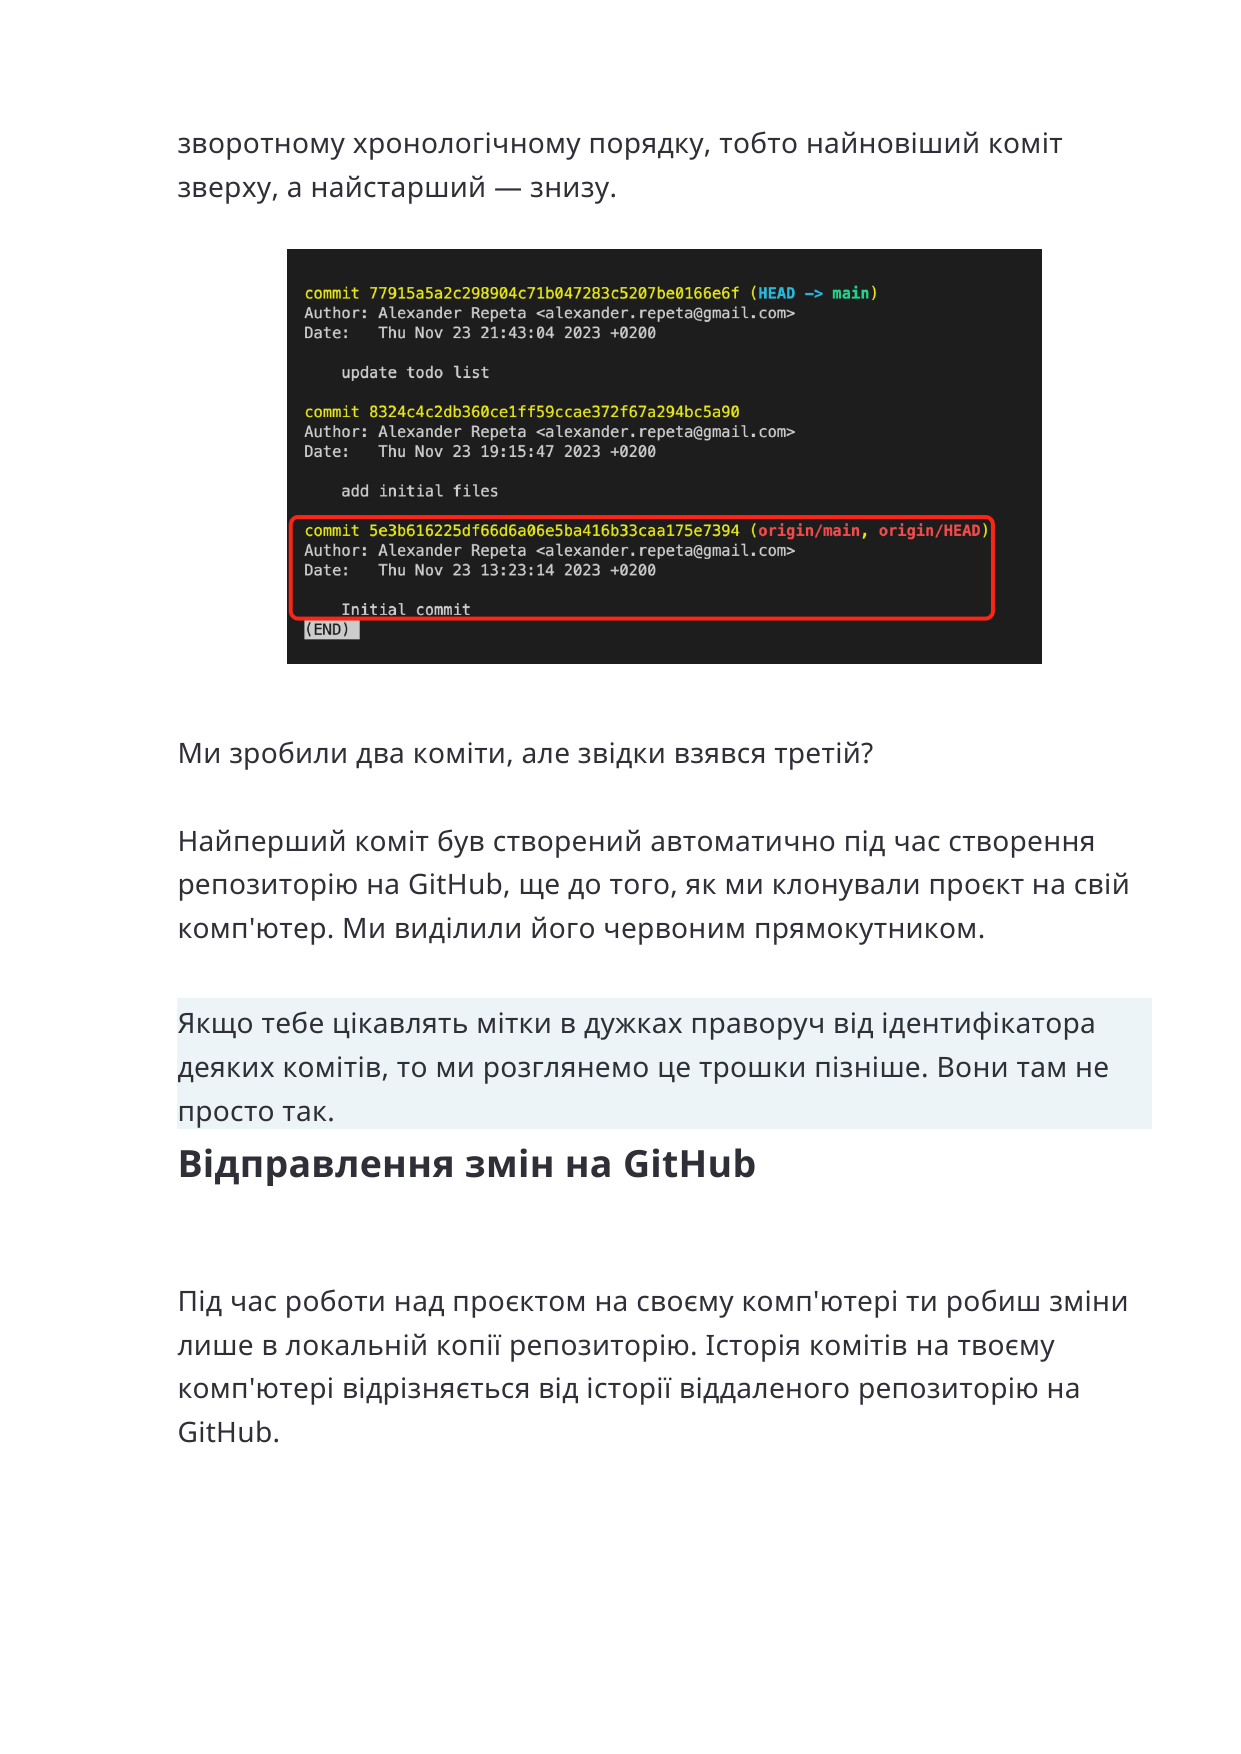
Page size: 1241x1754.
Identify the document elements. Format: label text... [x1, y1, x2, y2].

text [177, 118, 1152, 206]
text Під час роботи над проєктом на своєму комп'ютері ти робиш зміни лише в локальній копії репозиторію. Історія комітів на твоєму комп'ютері відрізняється від історії віддаленого репозиторію на GitHub. [177, 1276, 1152, 1451]
text Відправлення змін на GitHub [177, 1137, 1152, 1188]
text Ми зробили два коміти, але звідки взявся третій? [177, 728, 1152, 772]
text Якщо тебе цікавлять мітки в дужках праворуч від ідентифікатора деяких комітів, то ми розглянемо це трошки пізніше. Вони там не просто так. [177, 998, 1152, 1129]
text Найперший коміт був створений автоматично під час створення репозиторію на GitHub, ще до того, як ми клонували проєкт на свій комп'ютер. Ми виділили його червоним прямокутником. [177, 816, 1152, 947]
picture [287, 249, 1042, 664]
